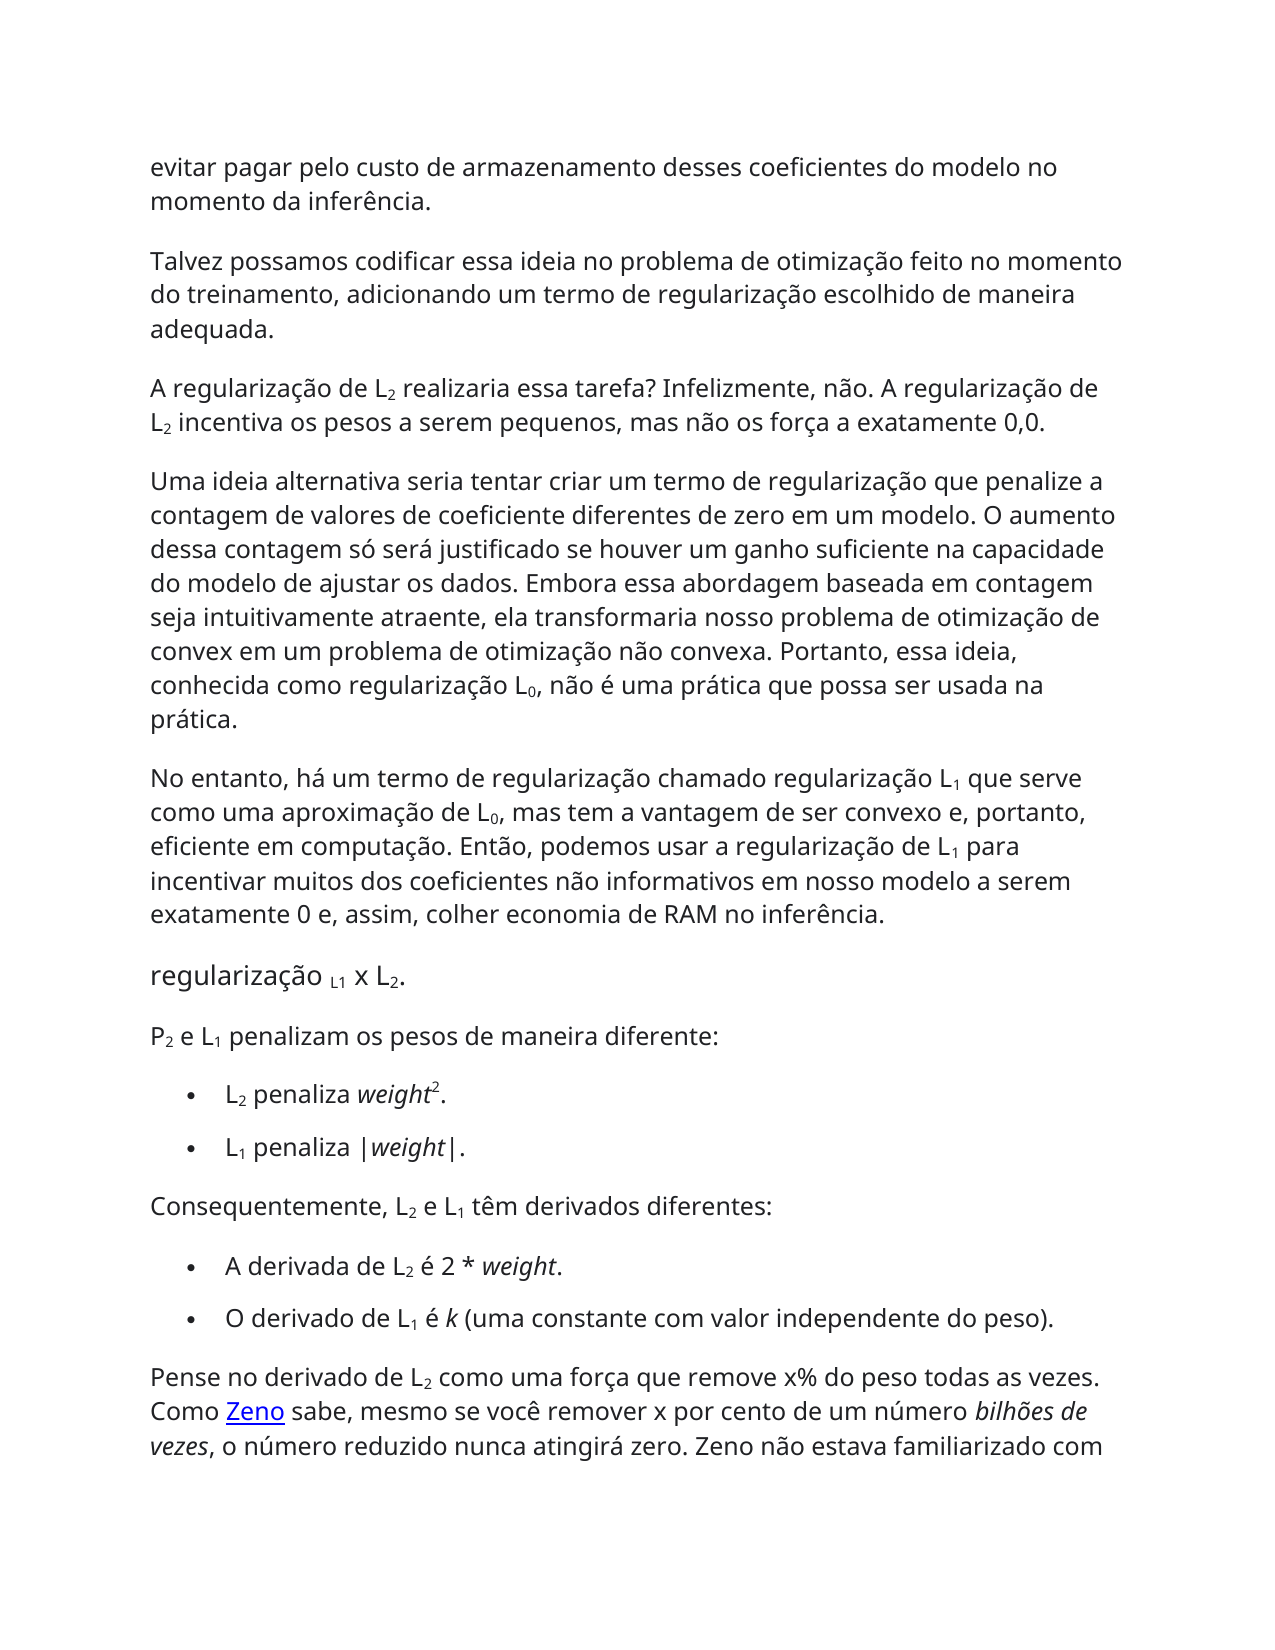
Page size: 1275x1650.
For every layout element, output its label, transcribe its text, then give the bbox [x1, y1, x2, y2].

text P2 e L1 penalizam os pesos de maneira diferente: [150, 1018, 1125, 1052]
text Consequentemente, L2 e L1 têm derivados diferentes: [150, 1189, 1125, 1223]
list L2 penaliza weight2. [187, 1077, 1125, 1111]
list O derivado de L1 é k (uma constante com valor independente do peso). [187, 1301, 1125, 1335]
text Talvez possamos codificar essa ideia no problema de otimização feito no momento do treinamento, adicionando um termo de regularização escolhido de maneira adequada. [150, 243, 1125, 345]
list L1 penaliza |weight|. [187, 1130, 1125, 1164]
subtitle regularização L1 x L2. [150, 956, 1125, 993]
text A regularização de L2 realizaria essa tarefa? Infelizmente, não. A regularização de L2 incentiva os pesos a serem pequenos, mas não os força a exatamente 0,0. [150, 370, 1125, 438]
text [150, 1360, 1125, 1462]
text Uma ideia alternativa seria tentar criar um termo de regularização que penalize a contagem de valores de coeficiente diferentes de zero em um modelo. O aumento dessa contagem só será justificado se houver um ganho suficiente na capacidade do modelo de ajustar os dados. Embora essa abordagem baseada em contagem seja intuitivamente atraente, ela transformaria nosso problema de otimização de convex em um problema de otimização não convexa. Portanto, essa ideia, conhecida como regularização L0, não é uma prática que possa ser usada na prática. [150, 463, 1125, 736]
text No entanto, há um termo de regularização chamado regularização L1 que serve como uma aproximação de L0, mas tem a vantagem de ser convexo e, portanto, eficiente em computação. Então, podemos usar a regularização de L1 para incentivar muitos dos coeficientes não informativos em nosso modelo a serem exatamente 0 e, assim, colher economia de RAM no inferência. [150, 761, 1125, 931]
list A derivada de L2 é 2 * weight. [187, 1248, 1125, 1282]
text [150, 150, 1125, 218]
